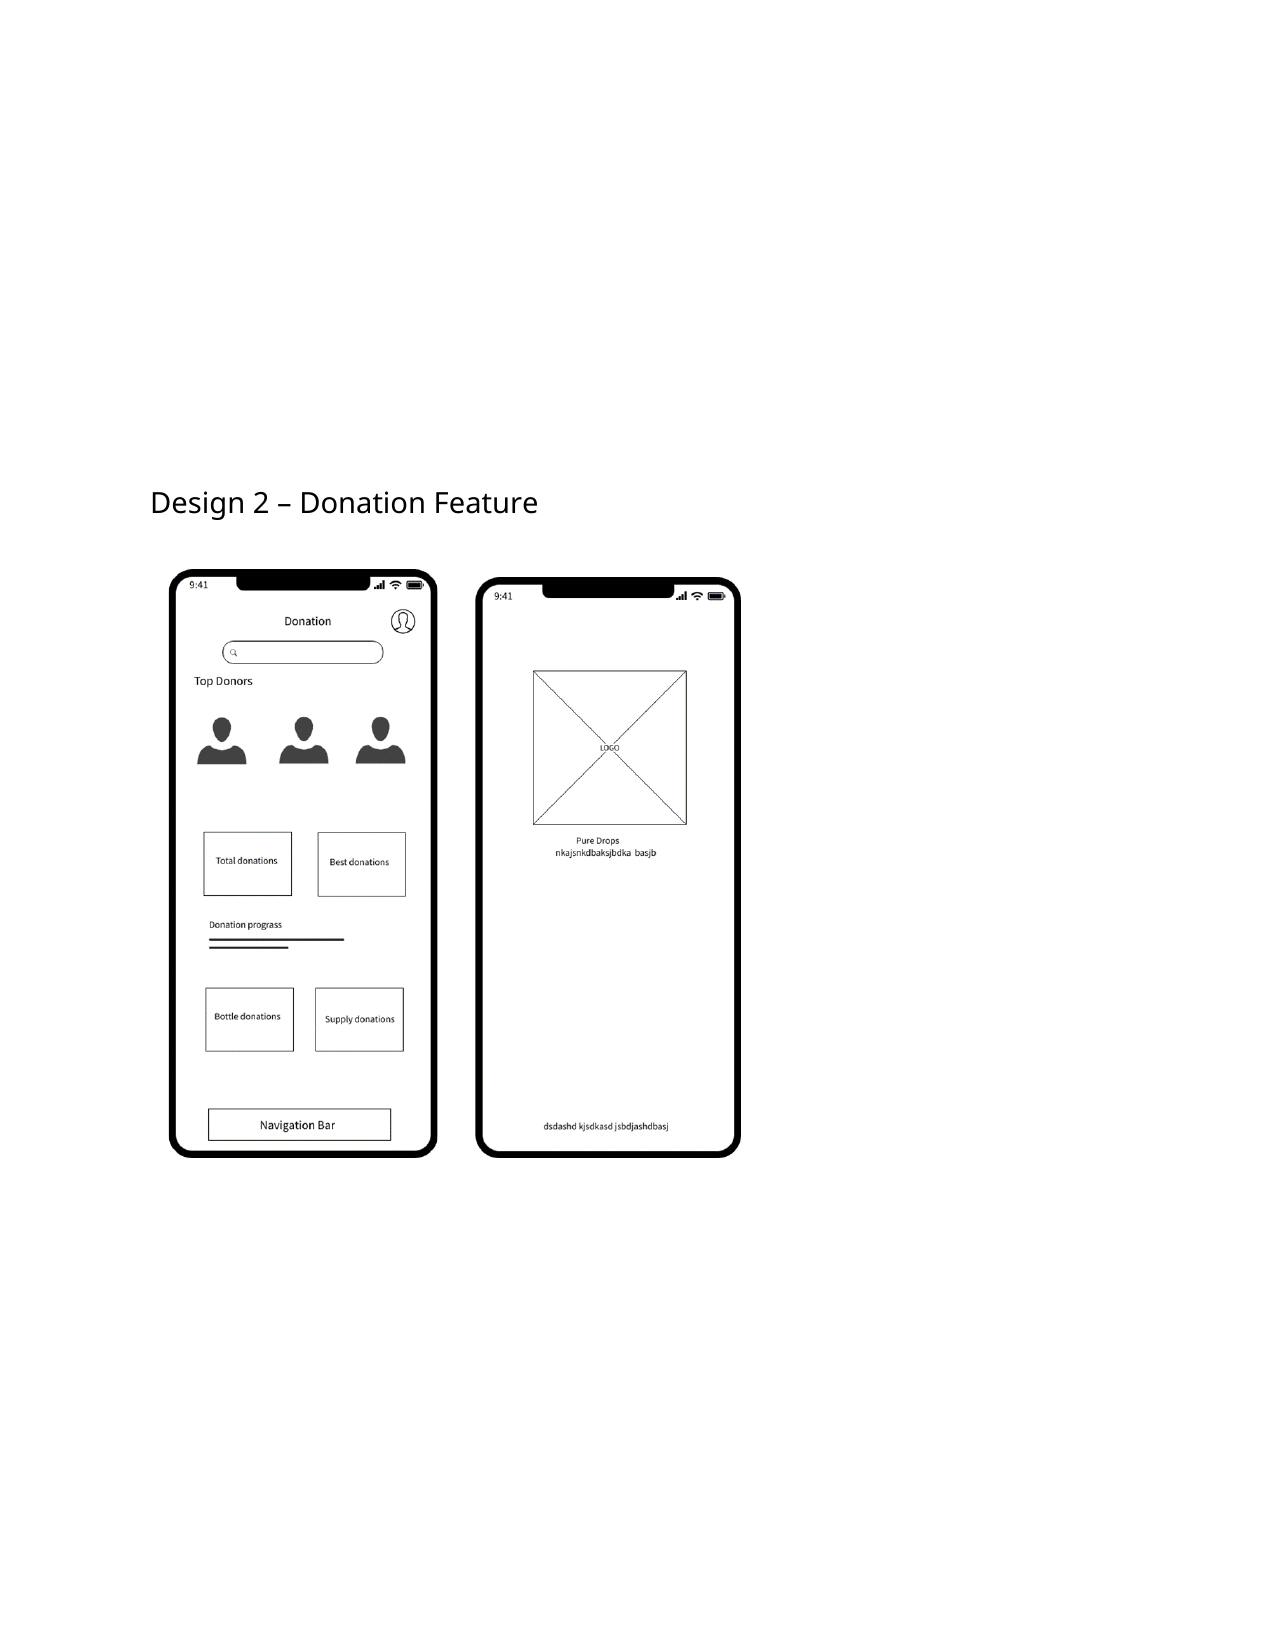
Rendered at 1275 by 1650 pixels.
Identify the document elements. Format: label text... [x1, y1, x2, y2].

subtitle Design 2 – Donation Feature [150, 482, 1125, 522]
